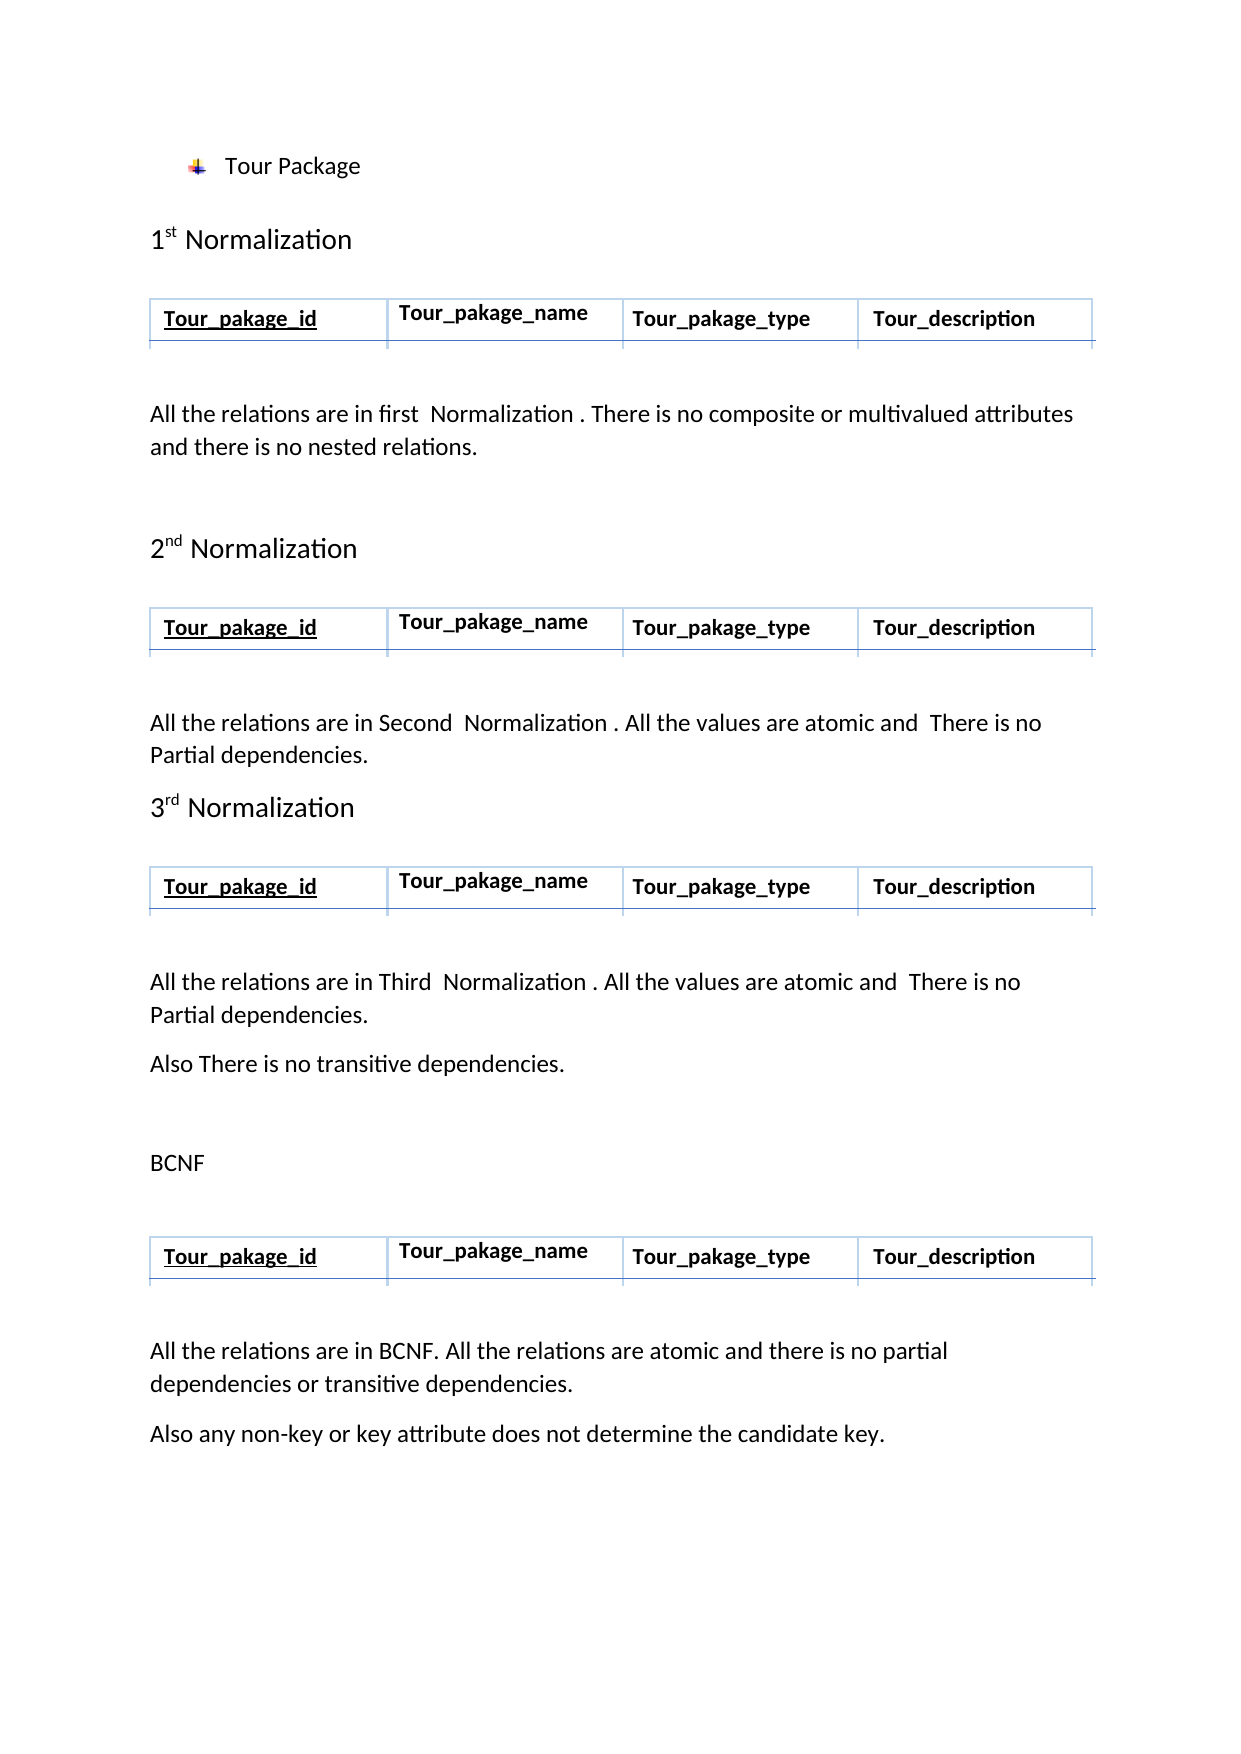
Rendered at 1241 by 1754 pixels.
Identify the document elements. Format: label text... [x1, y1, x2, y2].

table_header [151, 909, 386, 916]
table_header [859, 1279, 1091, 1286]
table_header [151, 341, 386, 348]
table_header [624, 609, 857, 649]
text All the relations are in Second Normalization . All the values are atomic and There is no Partial dependencies. [150, 707, 1090, 770]
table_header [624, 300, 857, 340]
text BCNF [150, 1148, 1090, 1178]
text All the relations are in BCNF. All the relations are atomic and there is no partial dependencies or transitive dependencies. [150, 1335, 1090, 1399]
text All the relations are in first Normalization . There is no composite or multivalued attributes and there is no nested relations. [150, 398, 1090, 461]
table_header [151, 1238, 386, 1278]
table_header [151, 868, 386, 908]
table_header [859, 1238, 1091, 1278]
text 1st Normalization [150, 221, 1090, 257]
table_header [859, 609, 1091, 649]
text Also There is no transitive dependencies. [150, 1048, 1090, 1079]
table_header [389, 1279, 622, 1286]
text 3rd Normalization [150, 789, 1090, 825]
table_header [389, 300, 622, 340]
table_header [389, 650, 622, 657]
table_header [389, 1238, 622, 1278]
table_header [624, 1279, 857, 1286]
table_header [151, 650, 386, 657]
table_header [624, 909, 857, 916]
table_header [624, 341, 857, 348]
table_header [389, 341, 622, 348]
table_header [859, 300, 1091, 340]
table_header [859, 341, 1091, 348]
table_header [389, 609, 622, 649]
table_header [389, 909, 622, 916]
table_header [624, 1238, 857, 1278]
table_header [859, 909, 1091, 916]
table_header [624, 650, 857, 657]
picture [188, 157, 206, 175]
text 2nd Normalization [150, 530, 1090, 566]
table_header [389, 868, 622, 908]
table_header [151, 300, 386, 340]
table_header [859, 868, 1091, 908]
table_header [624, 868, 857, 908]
list Tour Package [187, 150, 1090, 181]
text All the relations are in Third Normalization . All the values are atomic and There is no Partial dependencies. [150, 966, 1090, 1029]
text Also any non-key or key attribute does not determine the candidate key. [150, 1418, 1090, 1448]
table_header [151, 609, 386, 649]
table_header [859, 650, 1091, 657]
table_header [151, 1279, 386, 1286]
